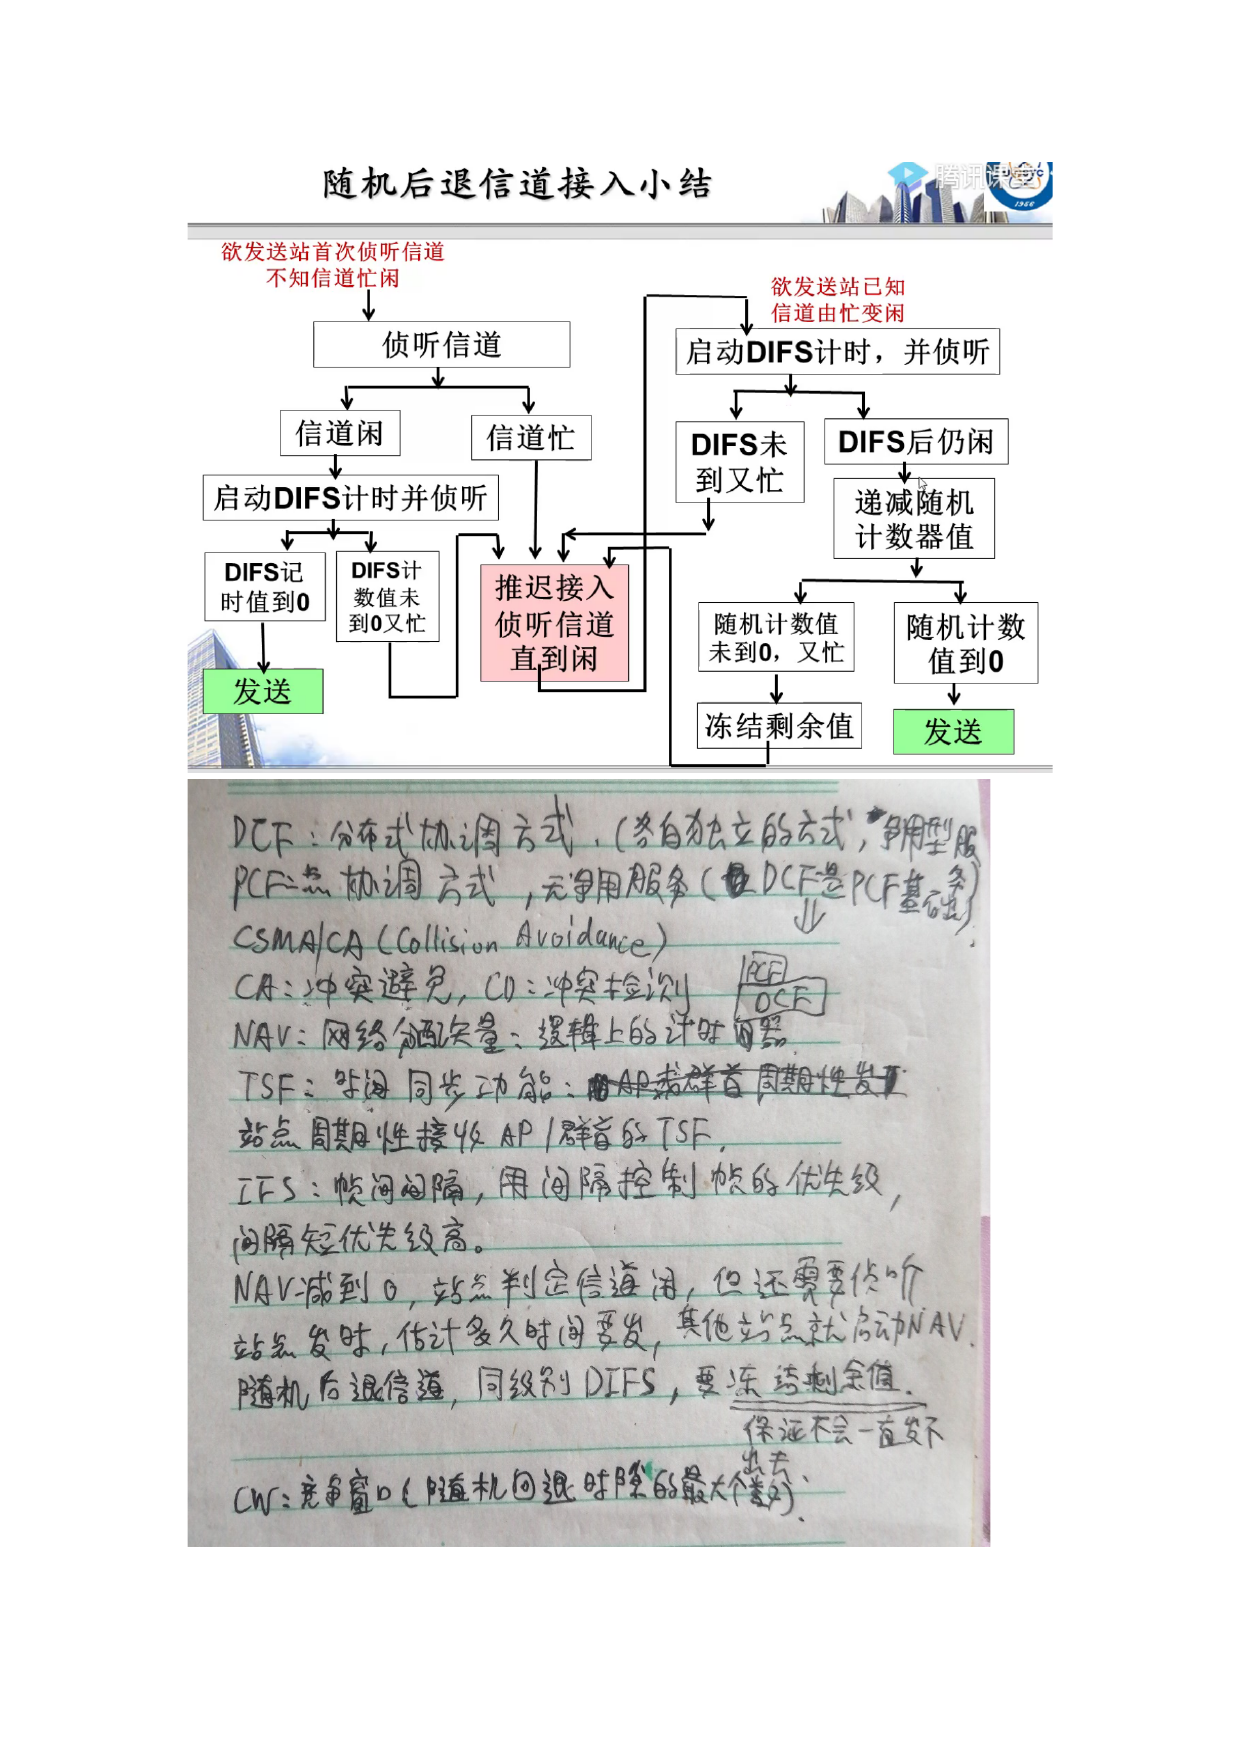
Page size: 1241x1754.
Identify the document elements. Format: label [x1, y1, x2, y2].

picture [187, 779, 991, 1547]
